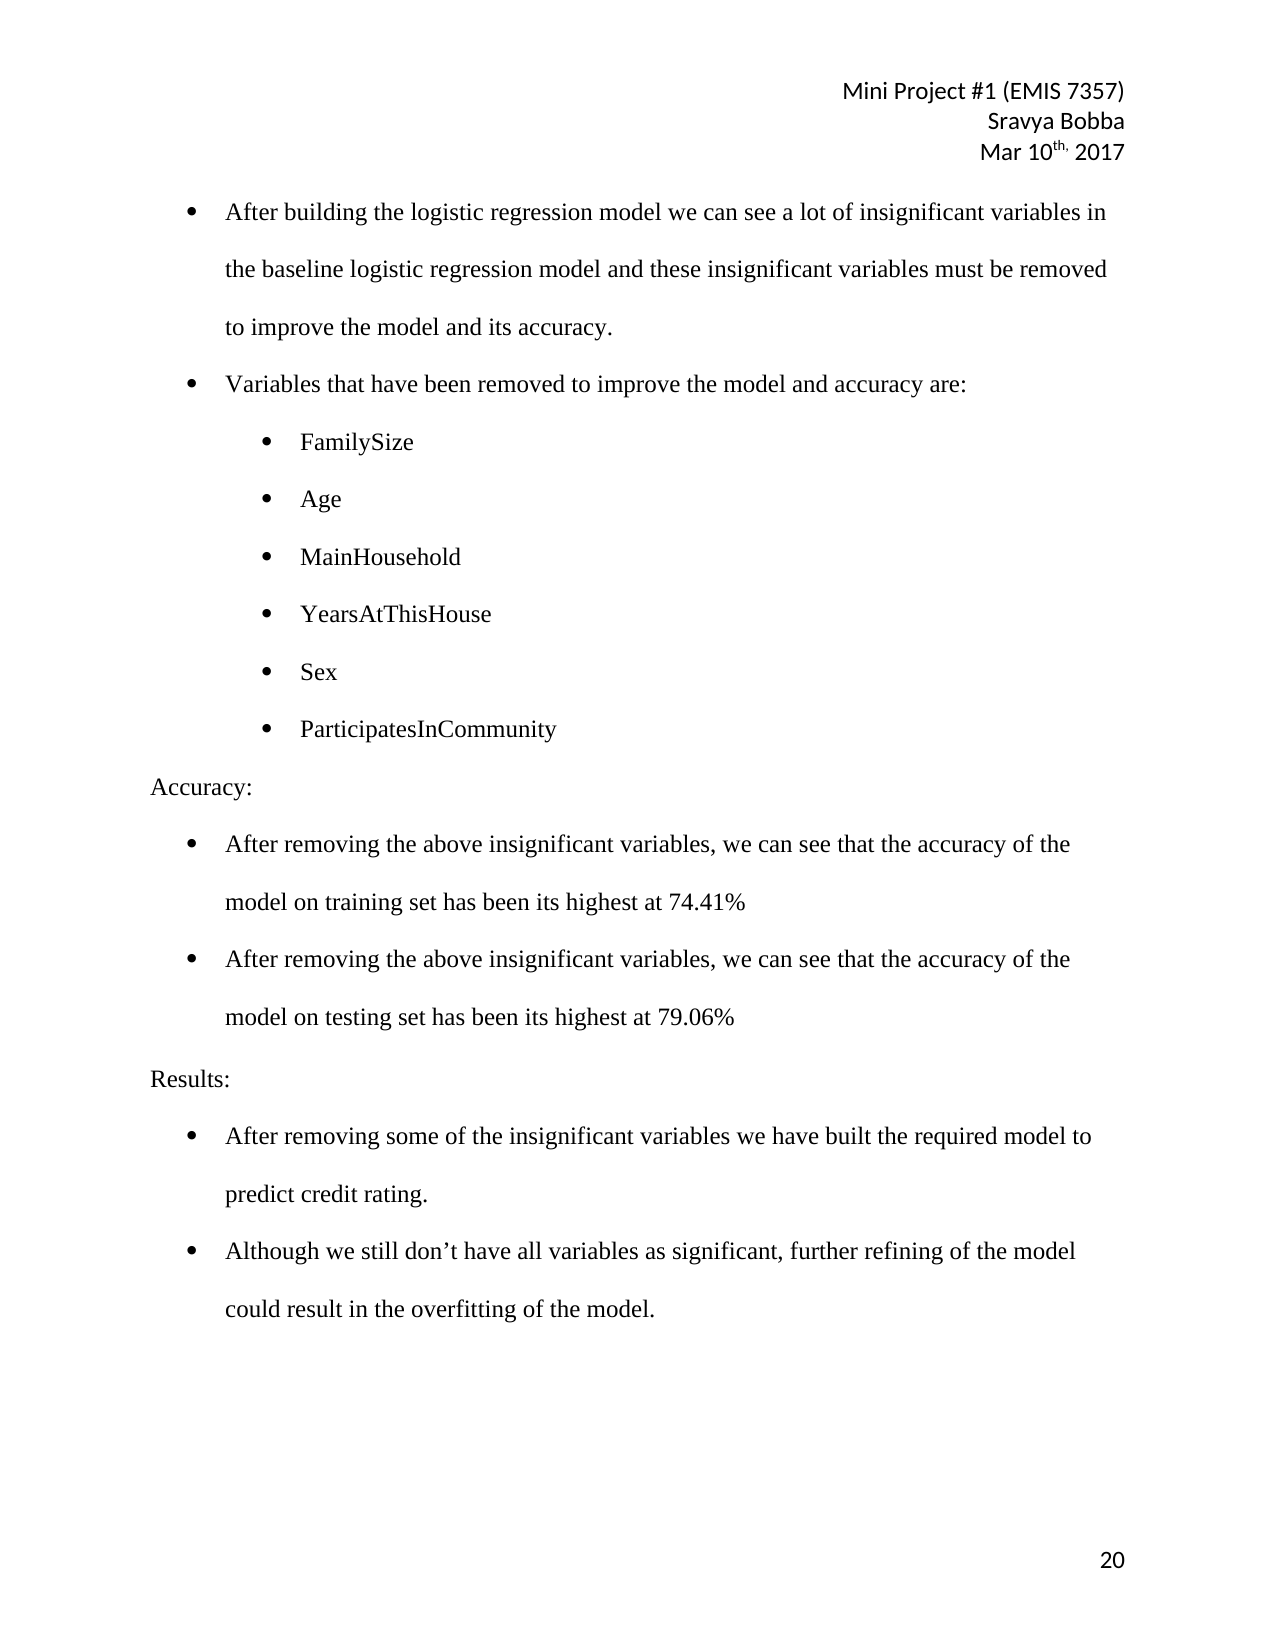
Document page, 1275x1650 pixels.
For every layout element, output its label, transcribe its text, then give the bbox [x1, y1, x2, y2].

list ParticipatesInCommunity [262, 714, 1125, 743]
subtitle Results: [150, 1064, 1125, 1092]
list MainHousehold [262, 542, 1125, 571]
list Sex [262, 657, 1125, 686]
list After building the logistic regression model we can see a lot of insignificant variables in the baseline logistic regression model and these insignificant variables must be removed to improve the model and its accuracy. [187, 197, 1125, 341]
text Accuracy: [150, 772, 1125, 801]
list After removing the above insignificant variables, we can see that the accuracy of the model on training set has been its highest at 74.41% [187, 829, 1125, 916]
list Age [262, 484, 1125, 513]
list After removing the above insignificant variables, we can see that the accuracy of the model on testing set has been its highest at 79.06% [187, 944, 1125, 1031]
list Although we still don’t have all variables as significant, further refining of the model could result in the overfitting of the model. [187, 1236, 1125, 1322]
list YearsAtThisHouse [262, 599, 1125, 628]
list After removing some of the insignificant variables we have built the required model to predict credit rating. [187, 1121, 1125, 1207]
list FamilySize [262, 427, 1125, 456]
list Variables that have been removed to improve the model and accuracy are: [187, 369, 1125, 398]
